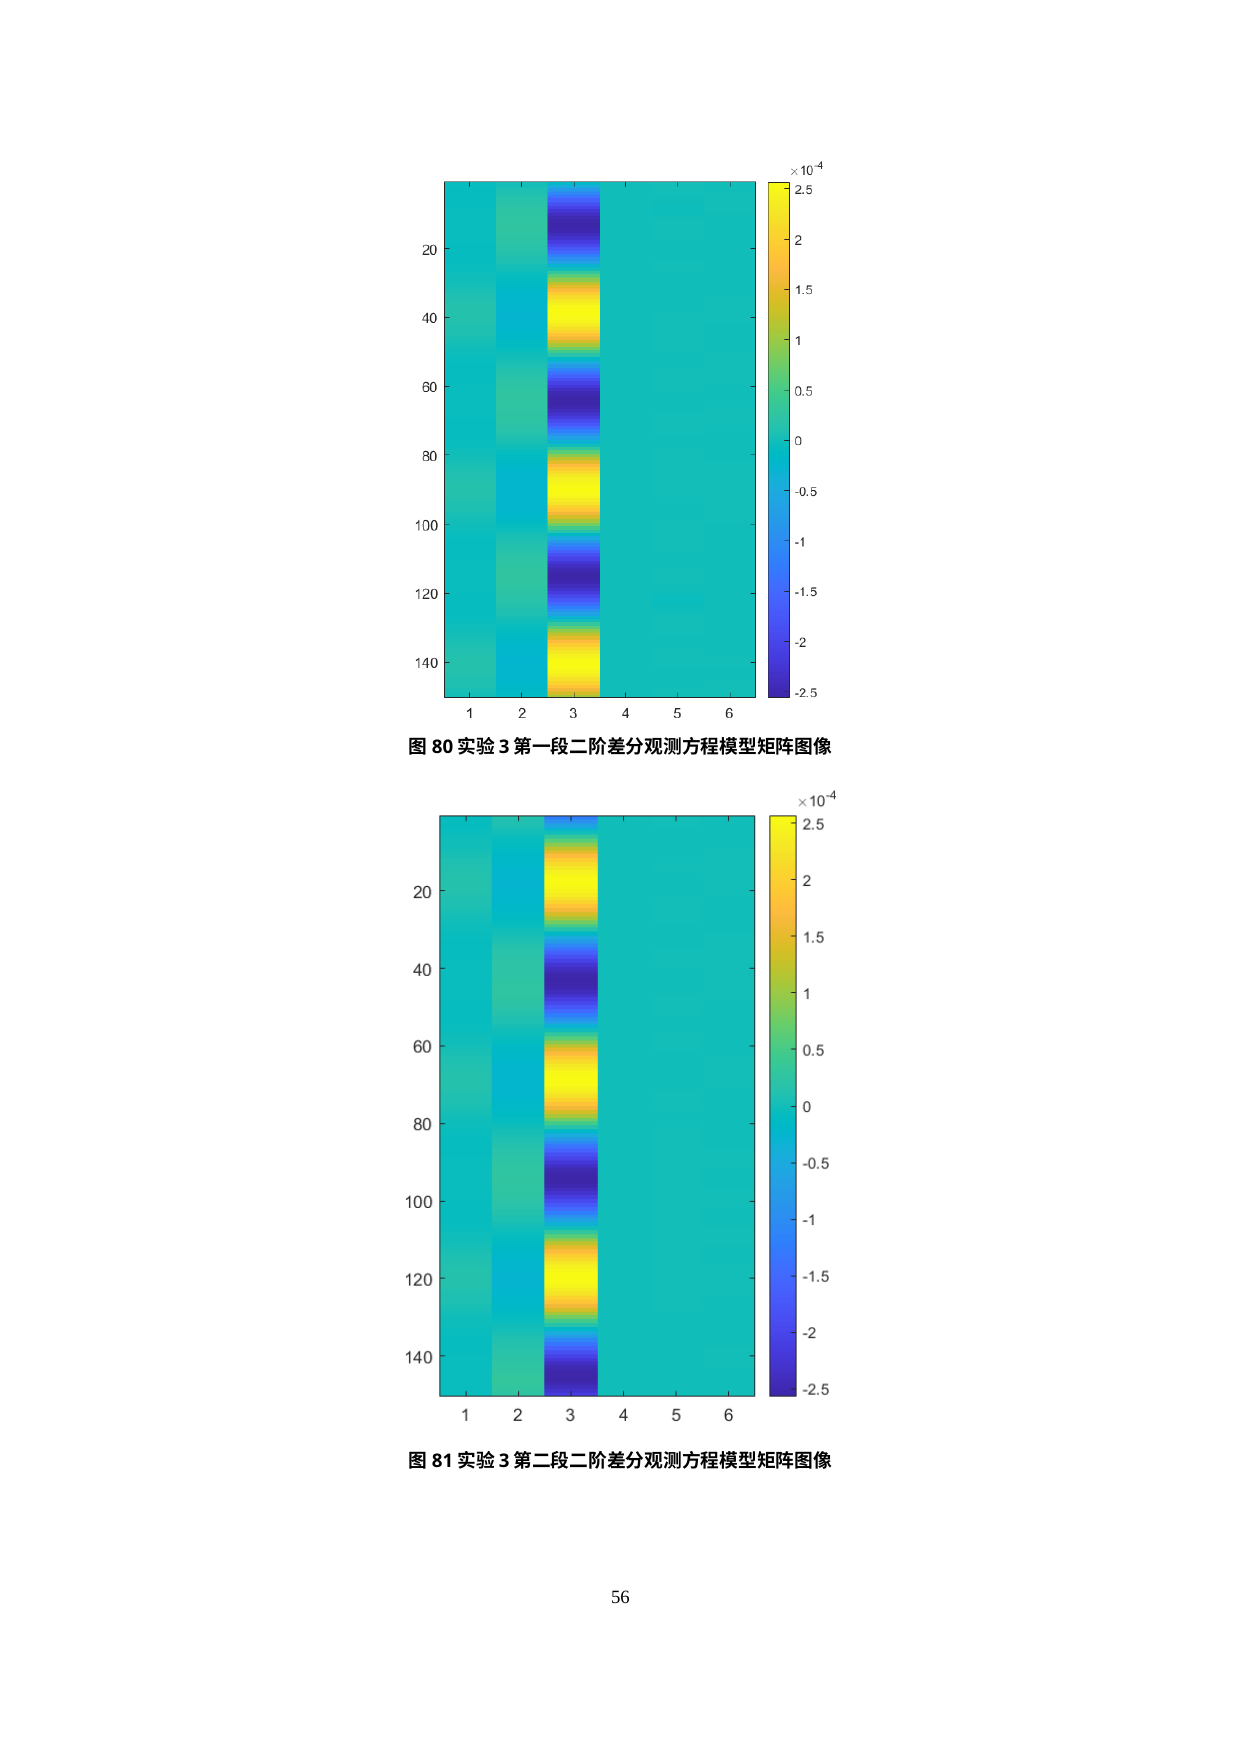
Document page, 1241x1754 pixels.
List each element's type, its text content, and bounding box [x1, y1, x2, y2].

text 图 81 实验3第二段二阶差分观测方程模型矩阵图像 [187, 1445, 1053, 1472]
text 图 80 实验3第一段二阶差分观测方程模型矩阵图像 [187, 732, 1053, 759]
